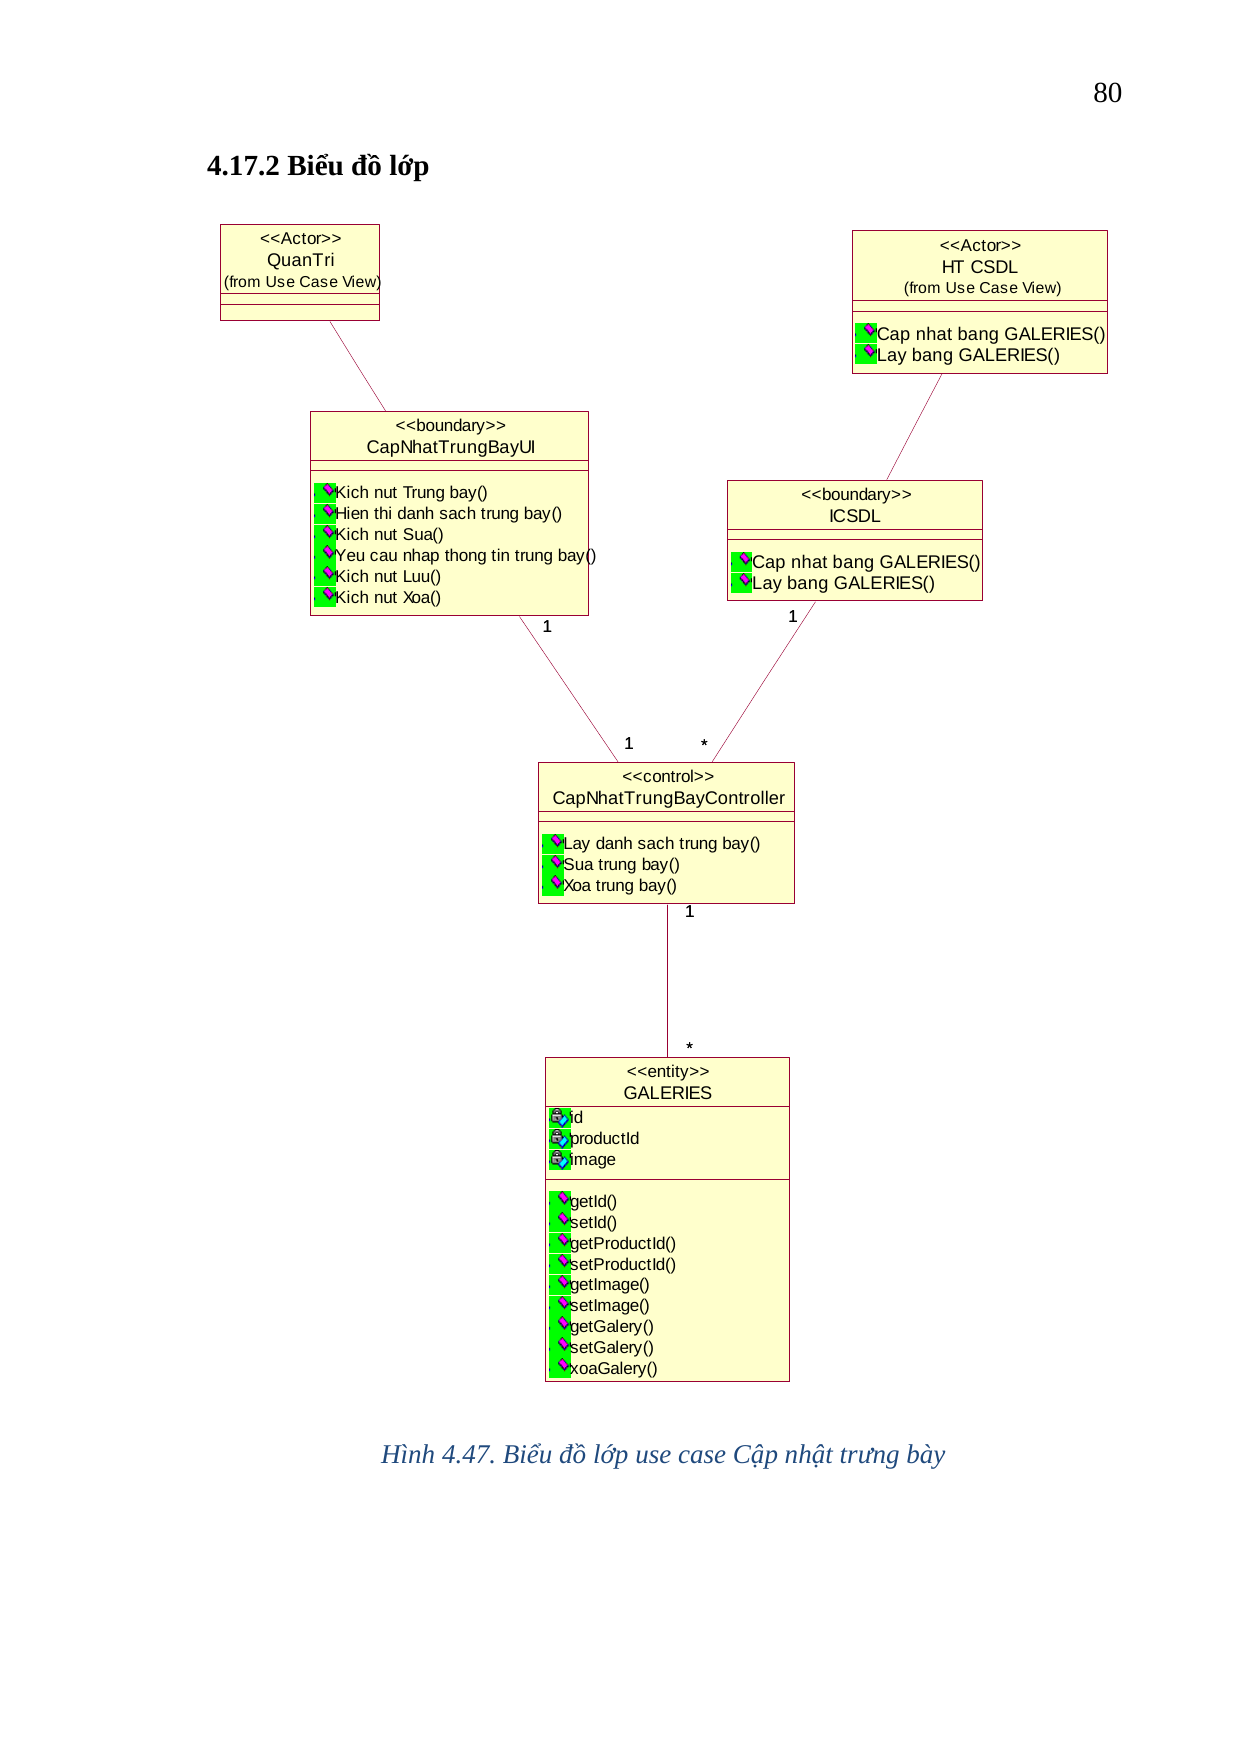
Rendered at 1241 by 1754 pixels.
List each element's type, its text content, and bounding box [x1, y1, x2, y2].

subtitle Biểu đồ lớp [207, 148, 1122, 181]
text Hình .. Biểu đồ lớp use case Cập nhật trưng bày [207, 1438, 1122, 1470]
